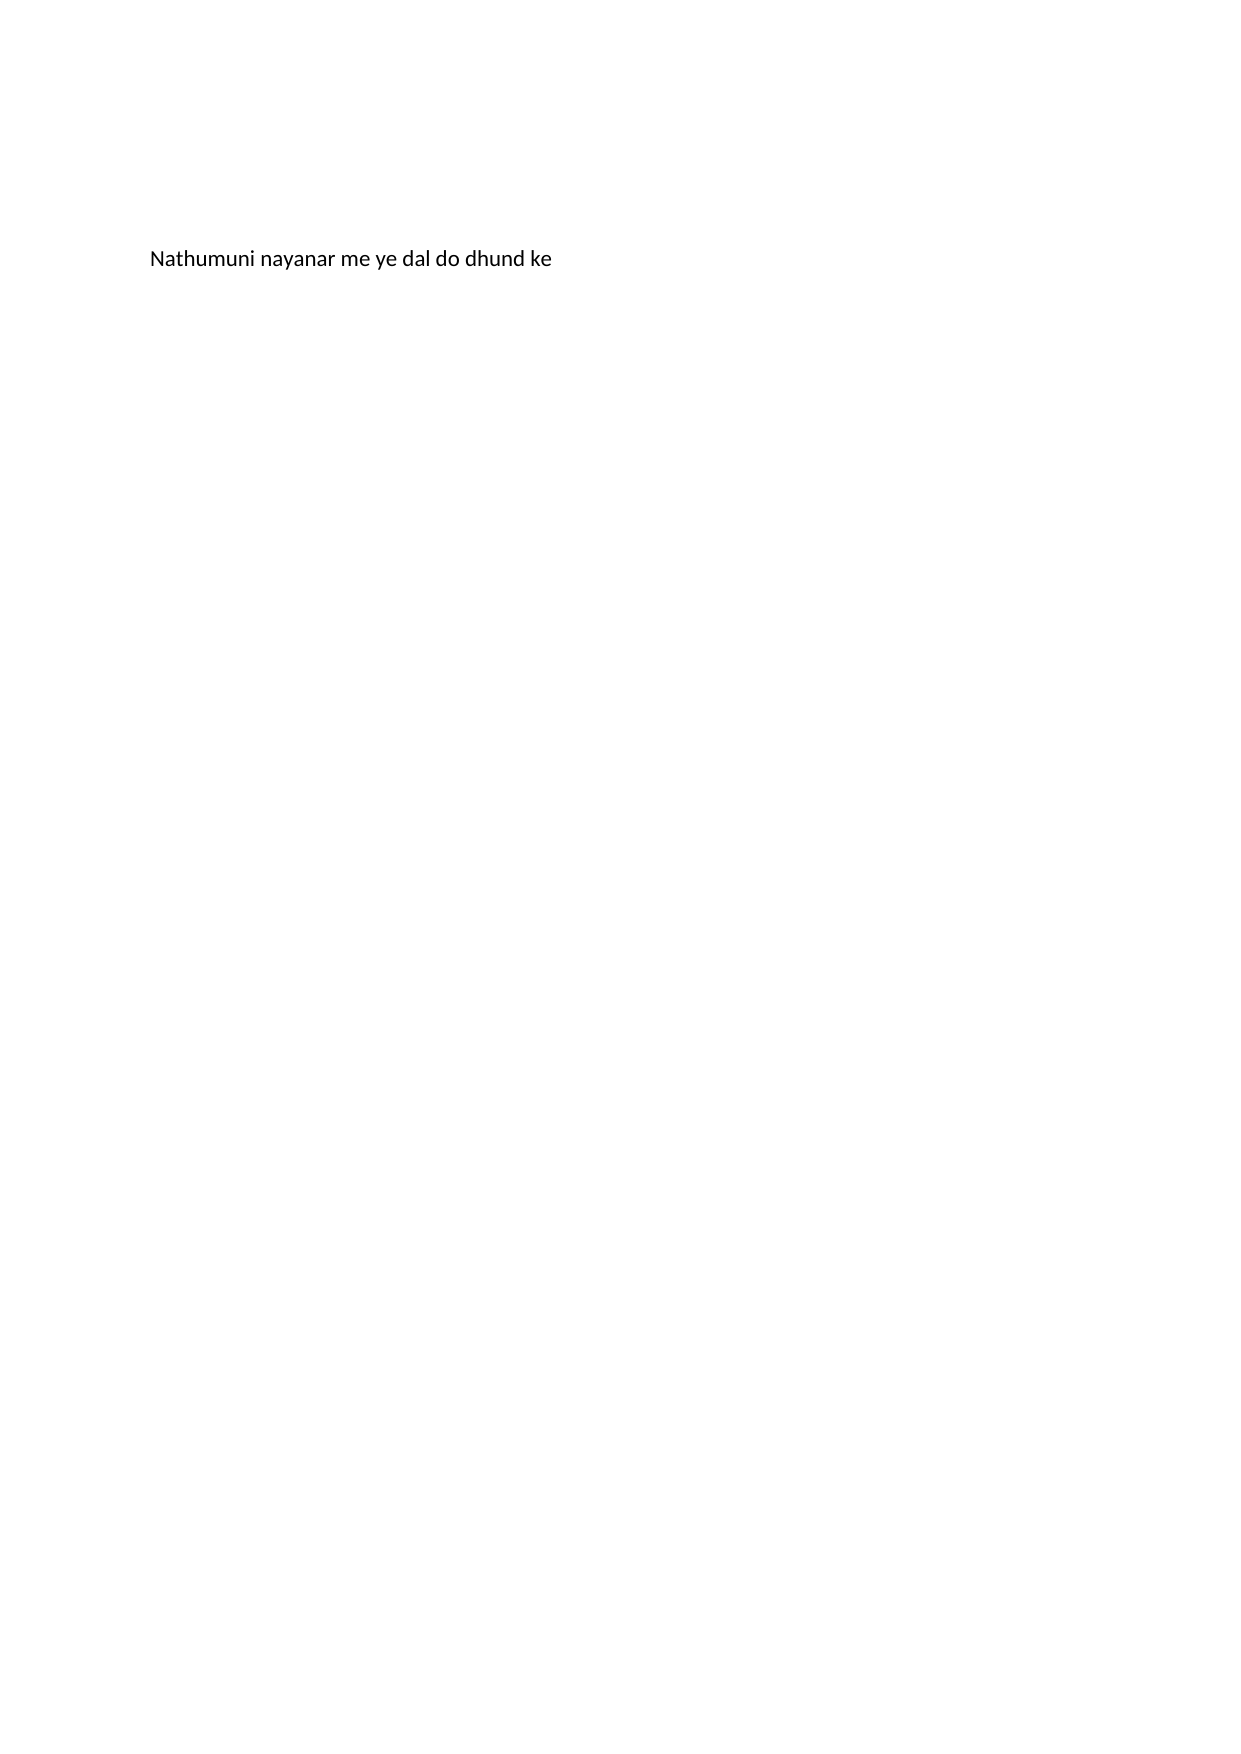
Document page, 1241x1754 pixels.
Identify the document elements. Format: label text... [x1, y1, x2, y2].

text Nathumuni nayanar me ye dal do dhund ke [150, 244, 1090, 272]
